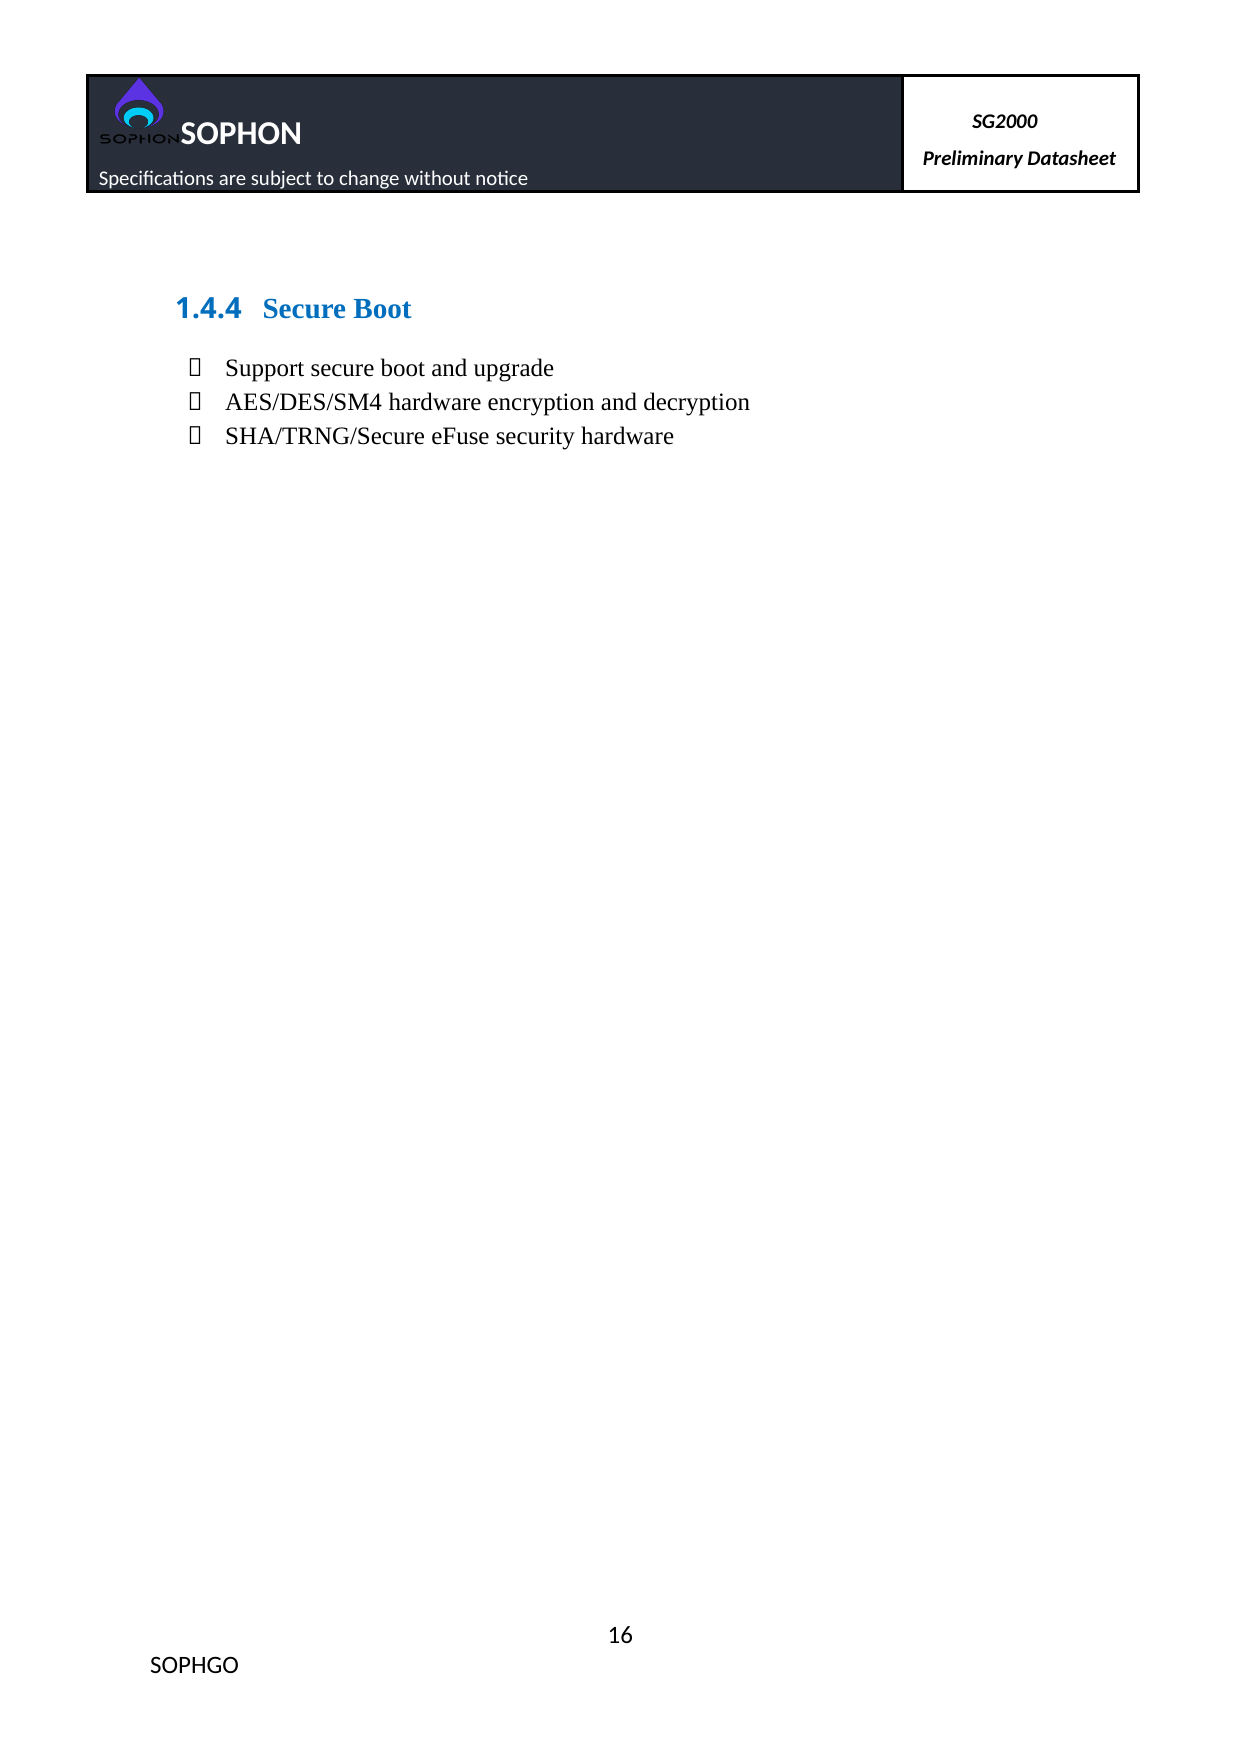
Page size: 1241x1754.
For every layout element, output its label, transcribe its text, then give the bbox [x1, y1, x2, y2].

list AES/DES/SM4 hardware encryption and decryption [187, 384, 1090, 418]
subtitle Secure Boot [175, 288, 1065, 327]
list SHA/TRNG/Secure eFuse security hardware [187, 418, 1090, 452]
picture [98, 77, 181, 145]
list Support secure boot and upgrade [187, 350, 1090, 384]
